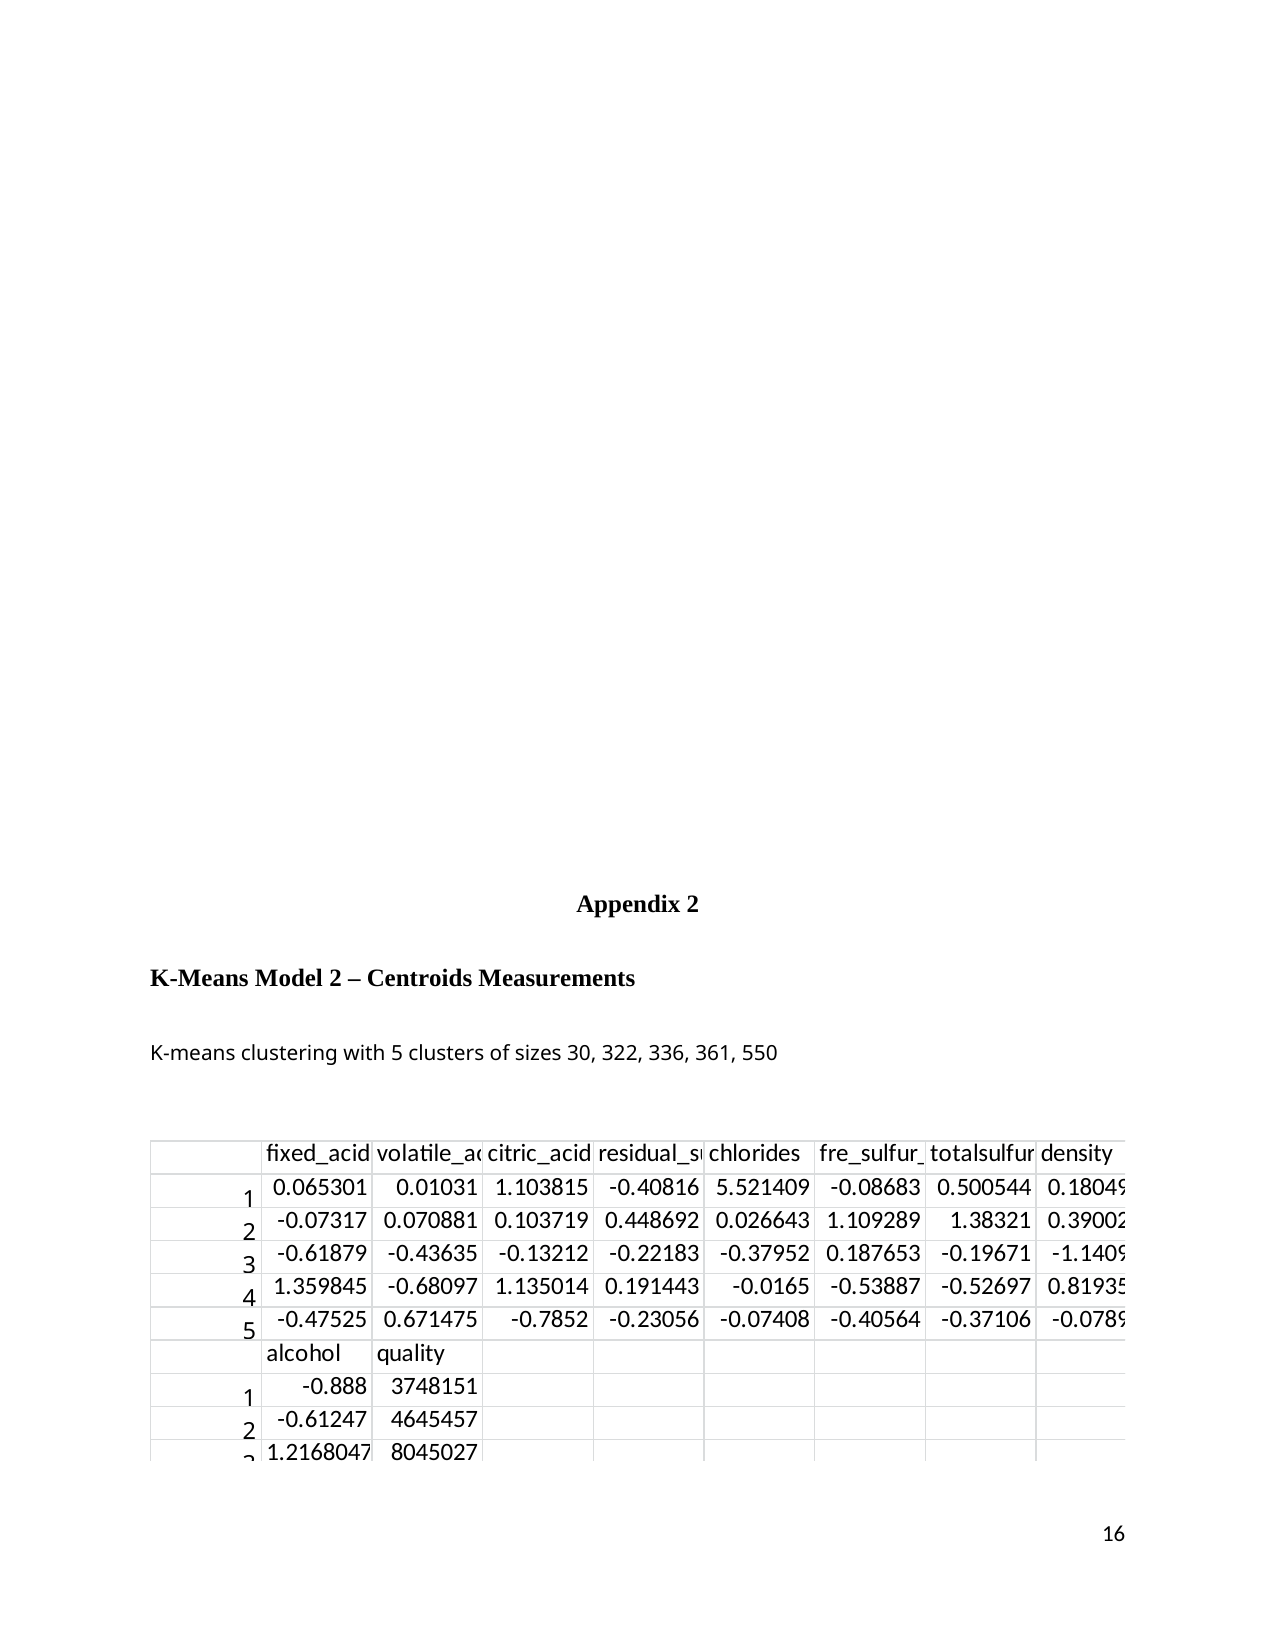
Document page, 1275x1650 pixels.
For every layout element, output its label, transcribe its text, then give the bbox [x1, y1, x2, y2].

text Appendix 2 [150, 889, 1125, 918]
text K-means clustering with 5 clusters of sizes 30, 322, 336, 361, 550 [150, 1038, 1125, 1066]
text K-Means Model 2 – Centroids Measurements [150, 963, 1125, 992]
